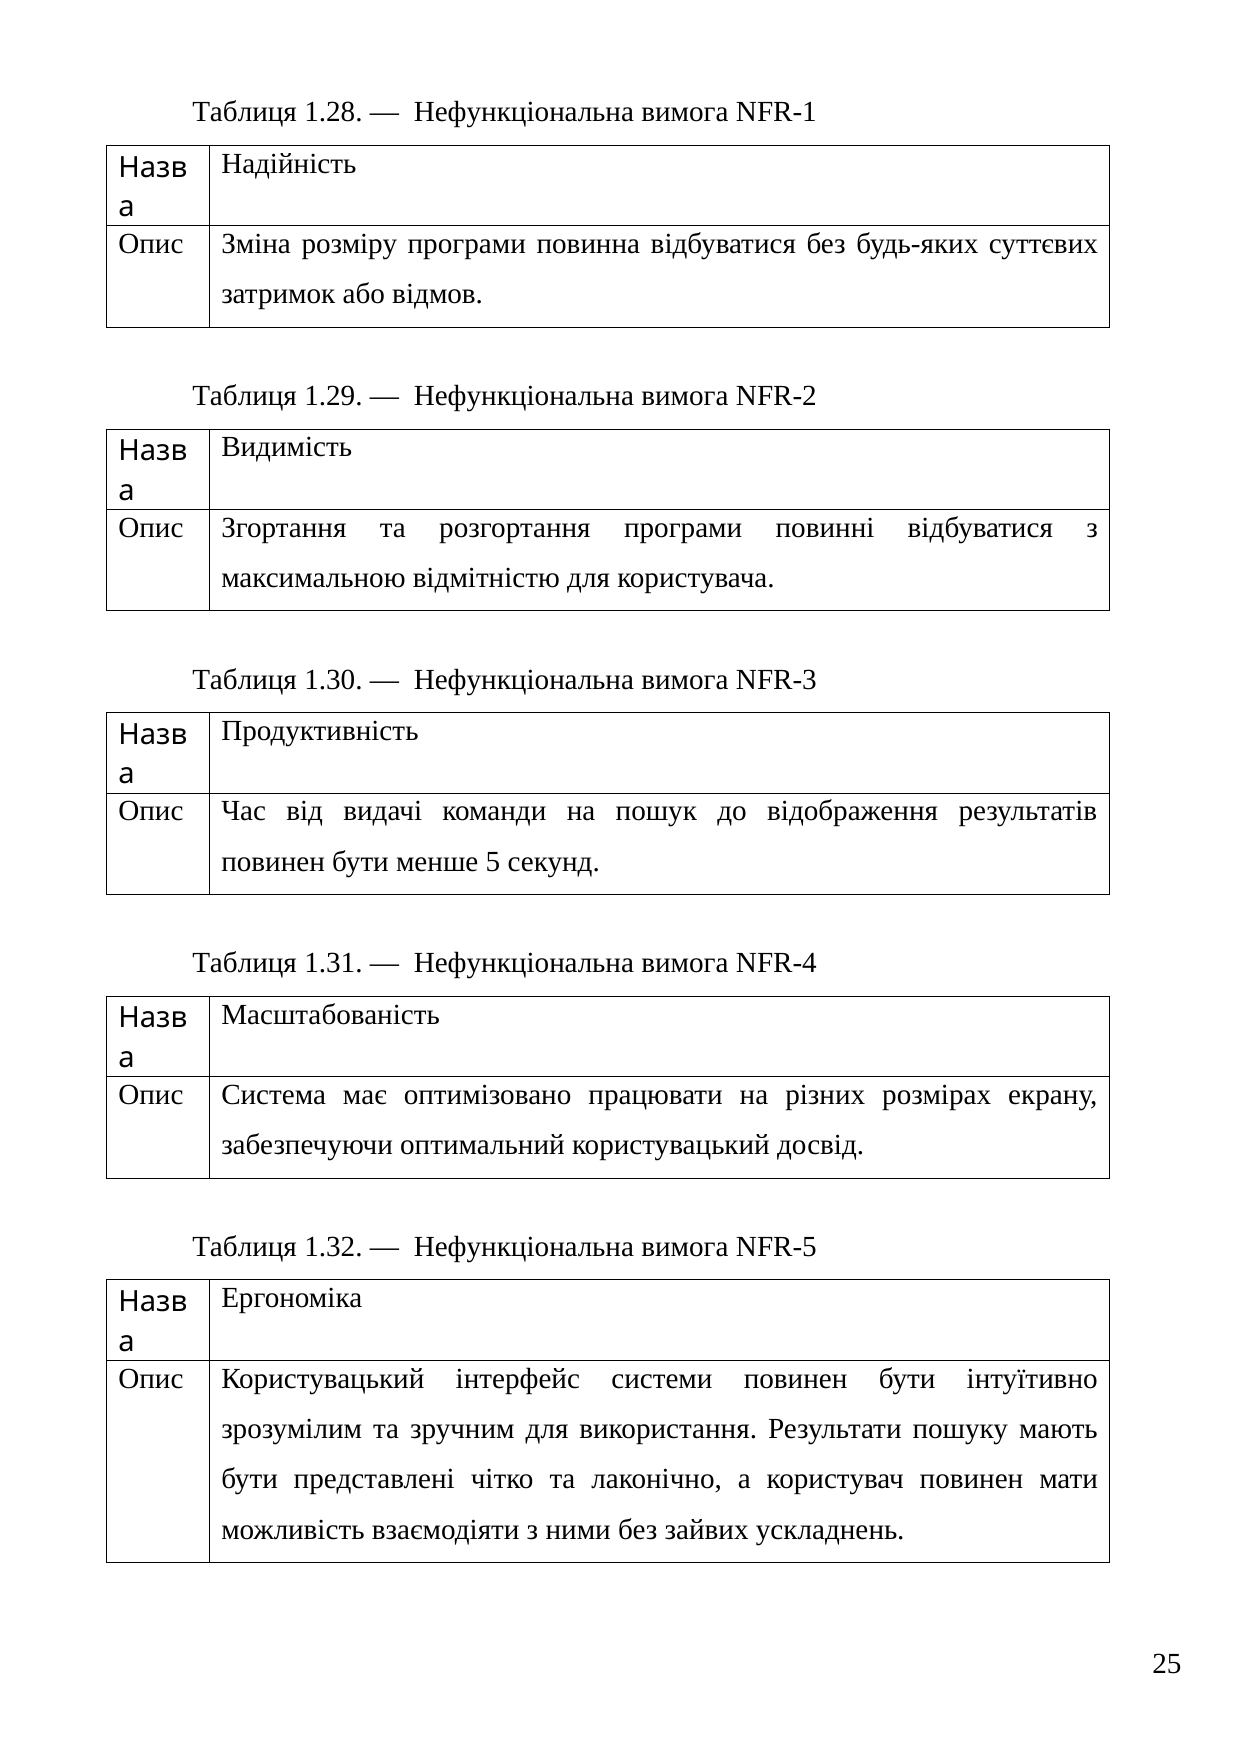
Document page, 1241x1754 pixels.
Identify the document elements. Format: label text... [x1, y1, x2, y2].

table_cell Опис [107, 1077, 209, 1178]
table_header Ергономіка [210, 1280, 1109, 1360]
table_header Надійність [210, 146, 1109, 225]
table_cell Зміна розміру програми повинна відбуватися без будь-яких суттєвих затримок або відмов. [210, 226, 1109, 327]
list Нефункціональна вимога NFR-2 [118, 378, 1181, 412]
list Нефункціональна вимога NFR-4 [118, 945, 1181, 979]
table_cell Згортання та розгортання програми повинні відбуватися з максимальною відмітністю для користувача. [210, 510, 1109, 610]
table_cell Опис [107, 510, 209, 610]
table_cell Опис [107, 794, 209, 894]
table_header Назва [107, 997, 209, 1076]
table_header Видимість [210, 430, 1109, 509]
table_header Назва [107, 713, 209, 792]
table_cell Опис [107, 226, 209, 327]
table_header Масштабованість [210, 997, 1109, 1076]
list Нефункціональна вимога NFR-3 [118, 662, 1181, 695]
table_cell Опис [107, 1361, 209, 1562]
table_header Назва [107, 1280, 209, 1360]
list Нефункціональна вимога NFR-5 [118, 1229, 1181, 1263]
table_cell Час від видачі команди на пошук до відображення результатів повинен бути менше 5 секунд. [210, 794, 1109, 894]
list Нефункціональна вимога NFR-1 [118, 94, 1181, 128]
table_header Назва [107, 430, 209, 509]
table_cell Користувацький інтерфейс системи повинен бути інтуїтивно зрозумілим та зручним для використання. Результати пошуку мають бути представлені чітко та лаконічно, а користувач повинен мати можливість взаємодіяти з ними без зайвих ускладнень. [210, 1361, 1109, 1562]
table_header Продуктивність [210, 713, 1109, 792]
table_cell Система має оптимізовано працювати на різних розмірах екрану, забезпечуючи оптимальний користувацький досвід. [210, 1077, 1109, 1178]
table_header Назва [107, 146, 209, 225]
